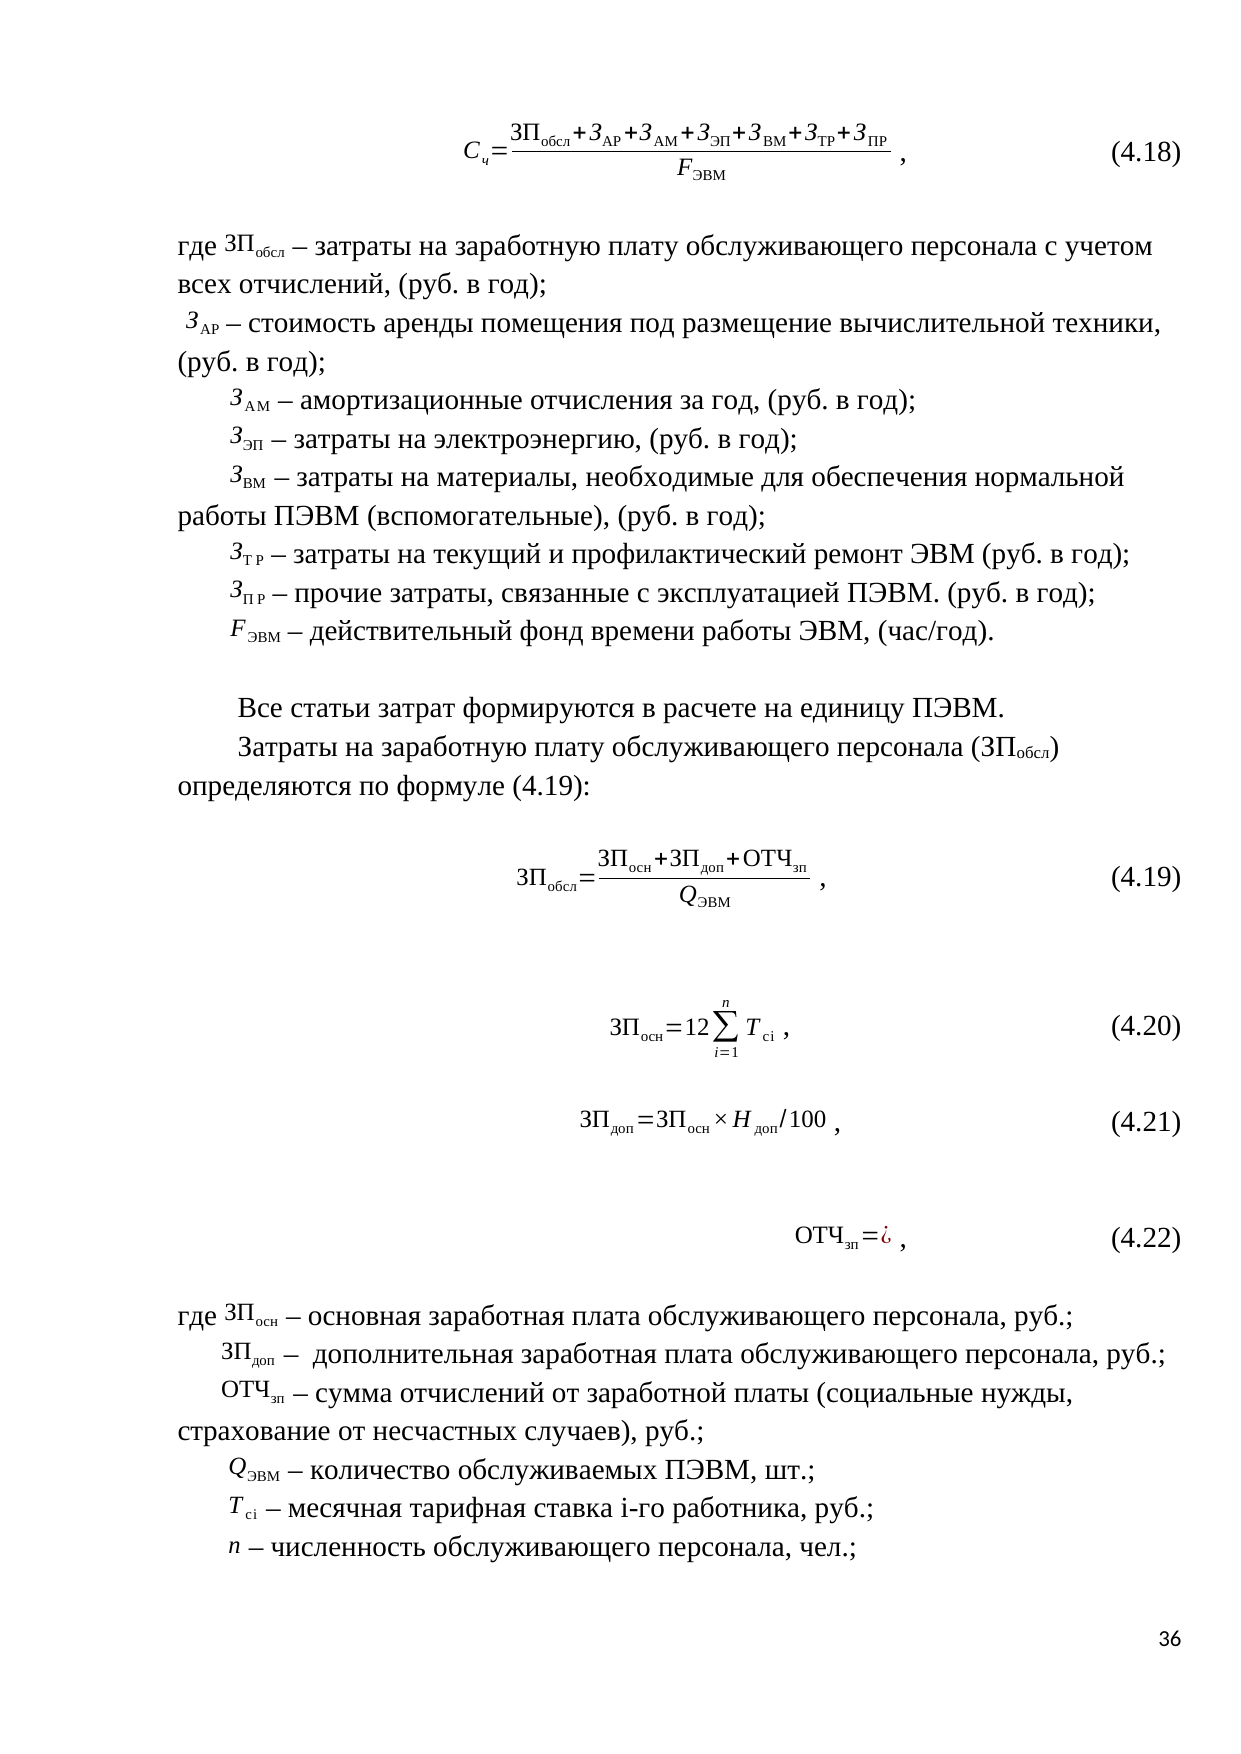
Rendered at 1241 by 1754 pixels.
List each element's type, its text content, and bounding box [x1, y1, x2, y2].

text где – основная заработная плата обслуживающего персонала, руб.; [177, 1298, 1181, 1331]
text , (4.18) [177, 118, 1181, 184]
text Затраты на заработную плату обслуживающего персонала (ЗПобсл) определяются по формуле (4.19): [177, 729, 1181, 801]
text , (4.22) [177, 1220, 1181, 1254]
text – стоимость аренды помещения под размещение вычислительной техники, (руб. в год); [177, 305, 1181, 377]
text – количество обслуживаемых ПЭВМ, шт.; [177, 1452, 1181, 1485]
text , (4.20) [177, 993, 1181, 1060]
text – дополнительная заработная плата обслуживающего персонала, руб.; [177, 1336, 1181, 1370]
text – действительный фонд времени работы ЭВМ, (час/год). [177, 613, 1181, 647]
text – затраты на текущий и профилактический ремонт ЭВМ (руб. в год); [177, 536, 1181, 570]
text – затраты на материалы, необходимые для обеспечения нормальной работы ПЭВМ (вспомогательные), (руб. в год); [177, 459, 1181, 531]
text – сумма отчислений от заработной платы (социальные нужды, страхование от несчастных случаев), руб.; [177, 1375, 1181, 1447]
text Все статьи затрат формируются в расчете на единицу ПЭВМ. [177, 691, 1181, 724]
text – численность обслуживающего персонала, чел.; [177, 1529, 1181, 1562]
text – амортизационные отчисления за год, (руб. в год); [177, 382, 1181, 416]
text – прочие затраты, связанные с эксплуатацией ПЭВМ. (руб. в год); [177, 575, 1181, 608]
text , (4.21) [177, 1104, 1181, 1138]
text – месячная тарифная ставка i-го работника, руб.; [177, 1490, 1181, 1524]
text – затраты на электроэнергию, (руб. в год); [177, 421, 1181, 454]
text где – затраты на заработную плату обслуживающего персонала с учетом всех отчислений, (руб. в год); [177, 228, 1181, 300]
text , (4.19) [177, 845, 1181, 911]
